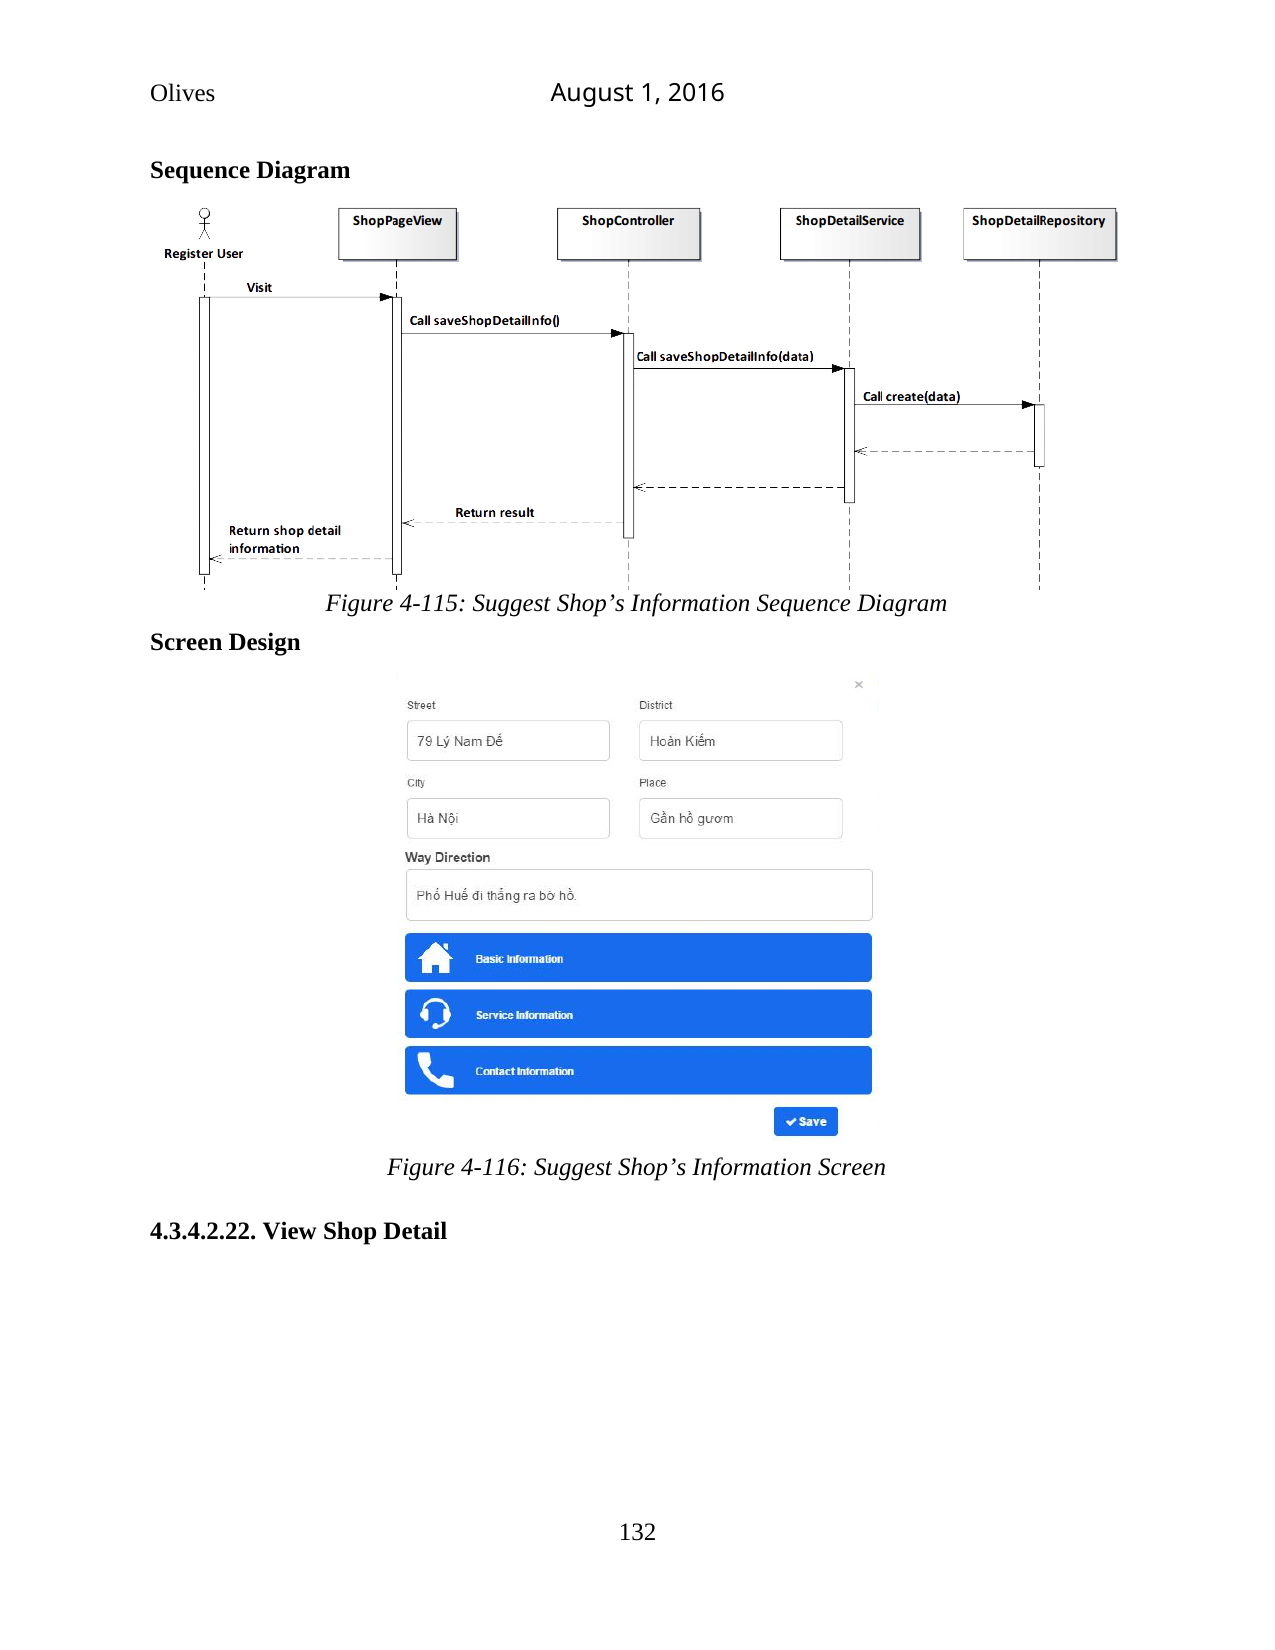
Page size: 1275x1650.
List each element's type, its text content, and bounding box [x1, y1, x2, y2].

subtitle 4.3.4.2.22. View Shop Detail [150, 1211, 1125, 1246]
picture [395, 672, 880, 1145]
picture [150, 200, 1125, 603]
subtitle Screen Design [150, 622, 1125, 657]
subtitle Sequence Diagram [150, 150, 1125, 185]
picture [863, 596, 872, 603]
